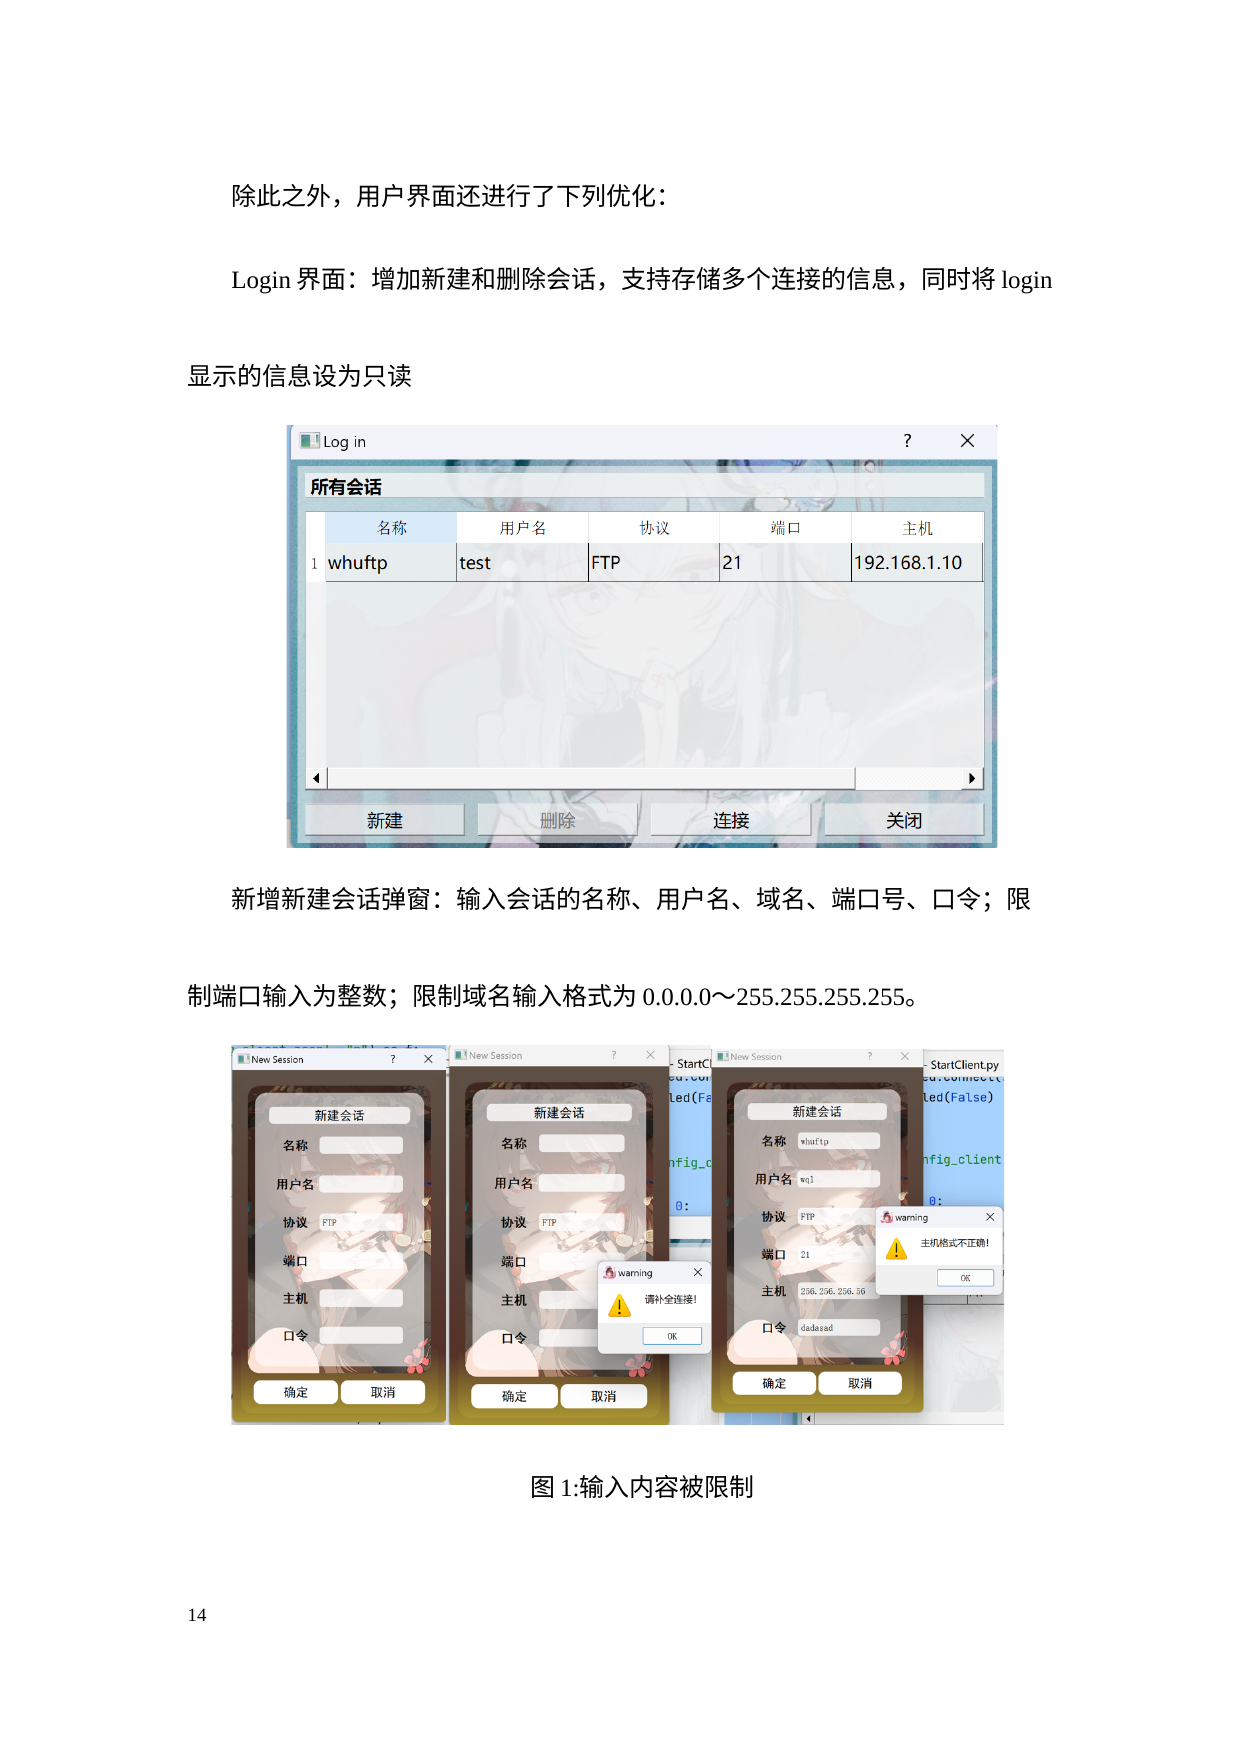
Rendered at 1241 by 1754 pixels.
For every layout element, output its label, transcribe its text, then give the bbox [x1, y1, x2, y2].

text Login界面：增加新建和删除会话，支持存储多个连接的信息，同时将login显示的信息设为只读 [187, 245, 1053, 407]
text 图1:输入内容被限制 [187, 1453, 1053, 1518]
picture [286, 425, 998, 848]
picture [231, 1045, 1005, 1425]
text 除此之外，用户界面还进行了下列优化： [187, 162, 1053, 227]
text 新增新建会话弹窗：输入会话的名称、用户名、域名、端口号、口令；限制端口输入为整数；限制域名输入格式为0.0.0.0～255.255.255.255。 [187, 865, 1053, 1027]
